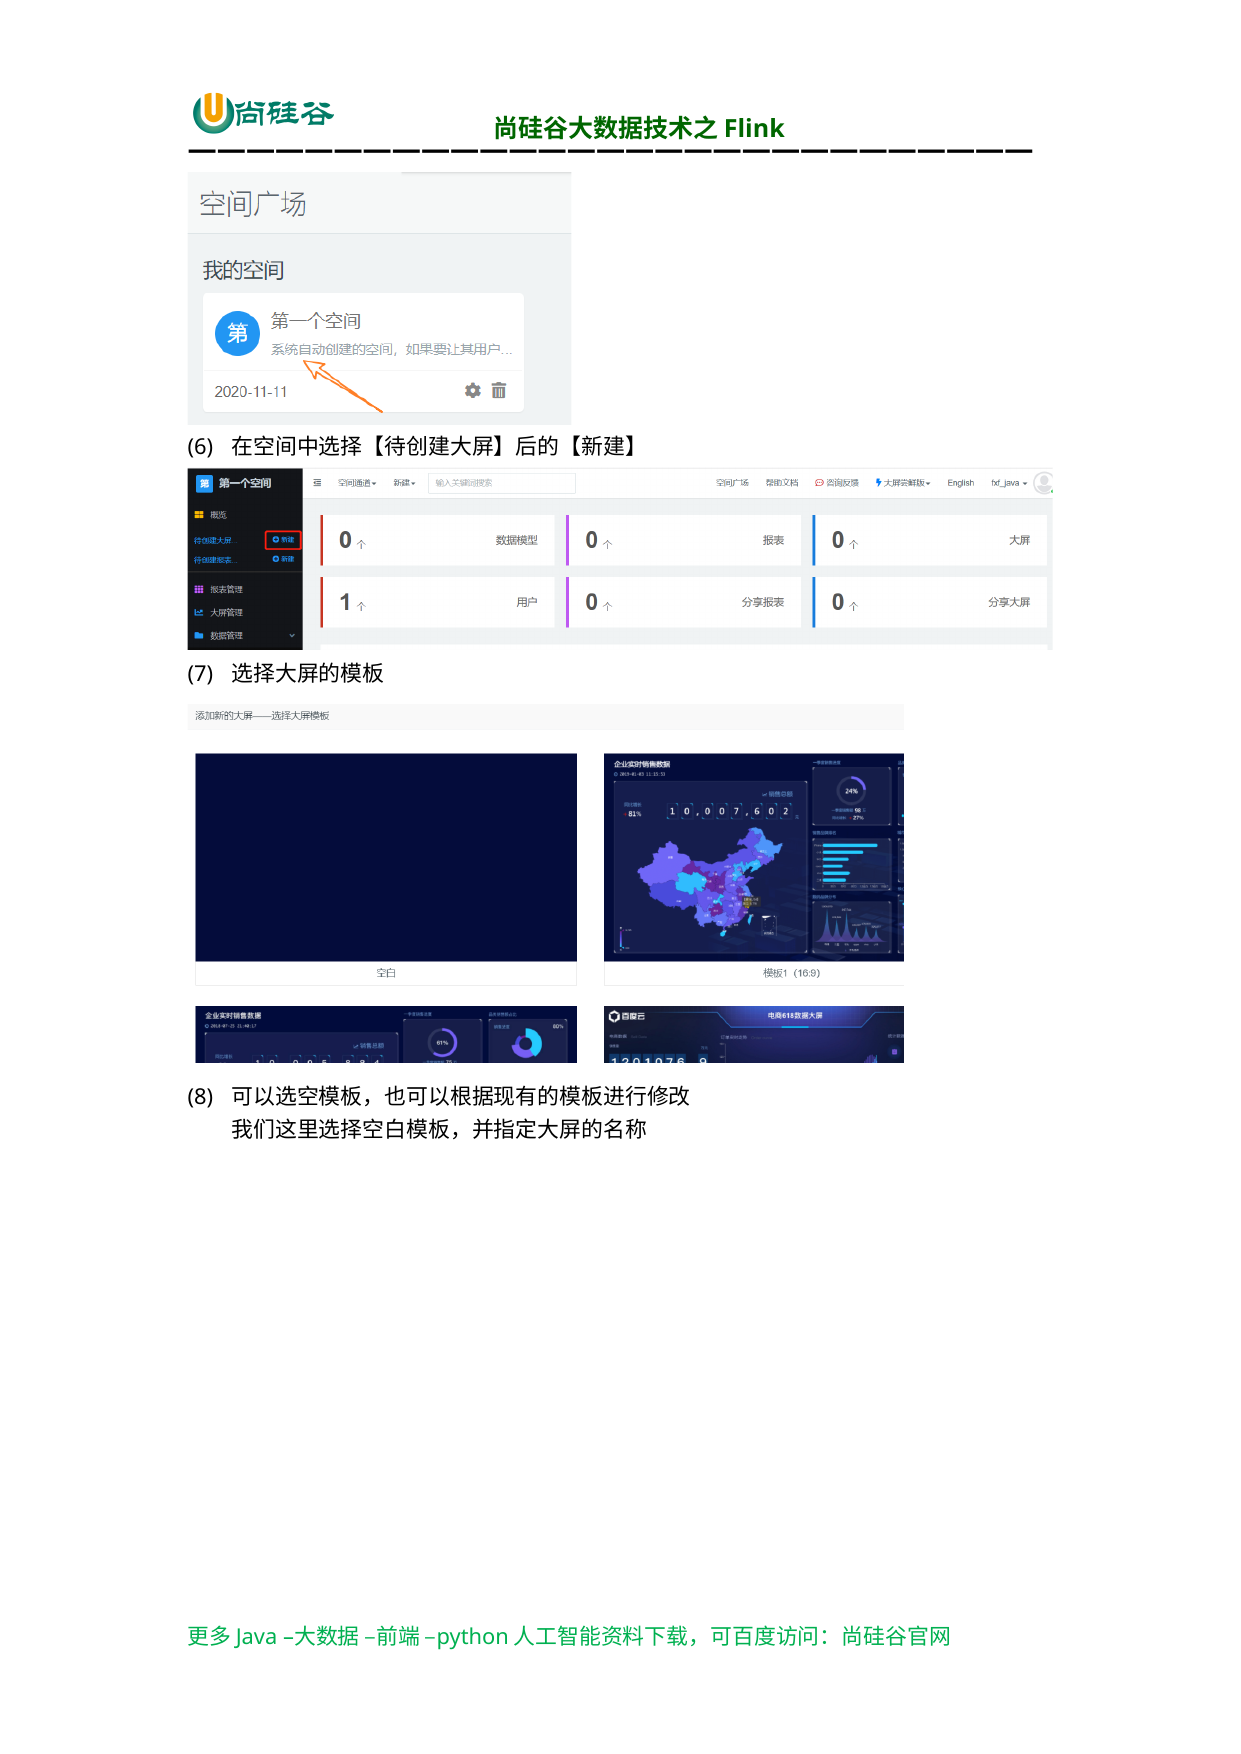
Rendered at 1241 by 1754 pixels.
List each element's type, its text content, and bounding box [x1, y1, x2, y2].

picture [187, 172, 572, 425]
picture [187, 88, 338, 138]
list 可以选空模板，也可以根据现有的模板进行修改 [187, 1079, 1053, 1111]
picture [187, 704, 904, 1063]
list 我们这里选择空白模板，并指定大屏的名称 [231, 1111, 1053, 1144]
list 选择大屏的模板 [187, 656, 1053, 689]
picture [187, 467, 1053, 650]
list 在空间中选择【待创建大屏】后的【新建】 [187, 429, 1053, 461]
